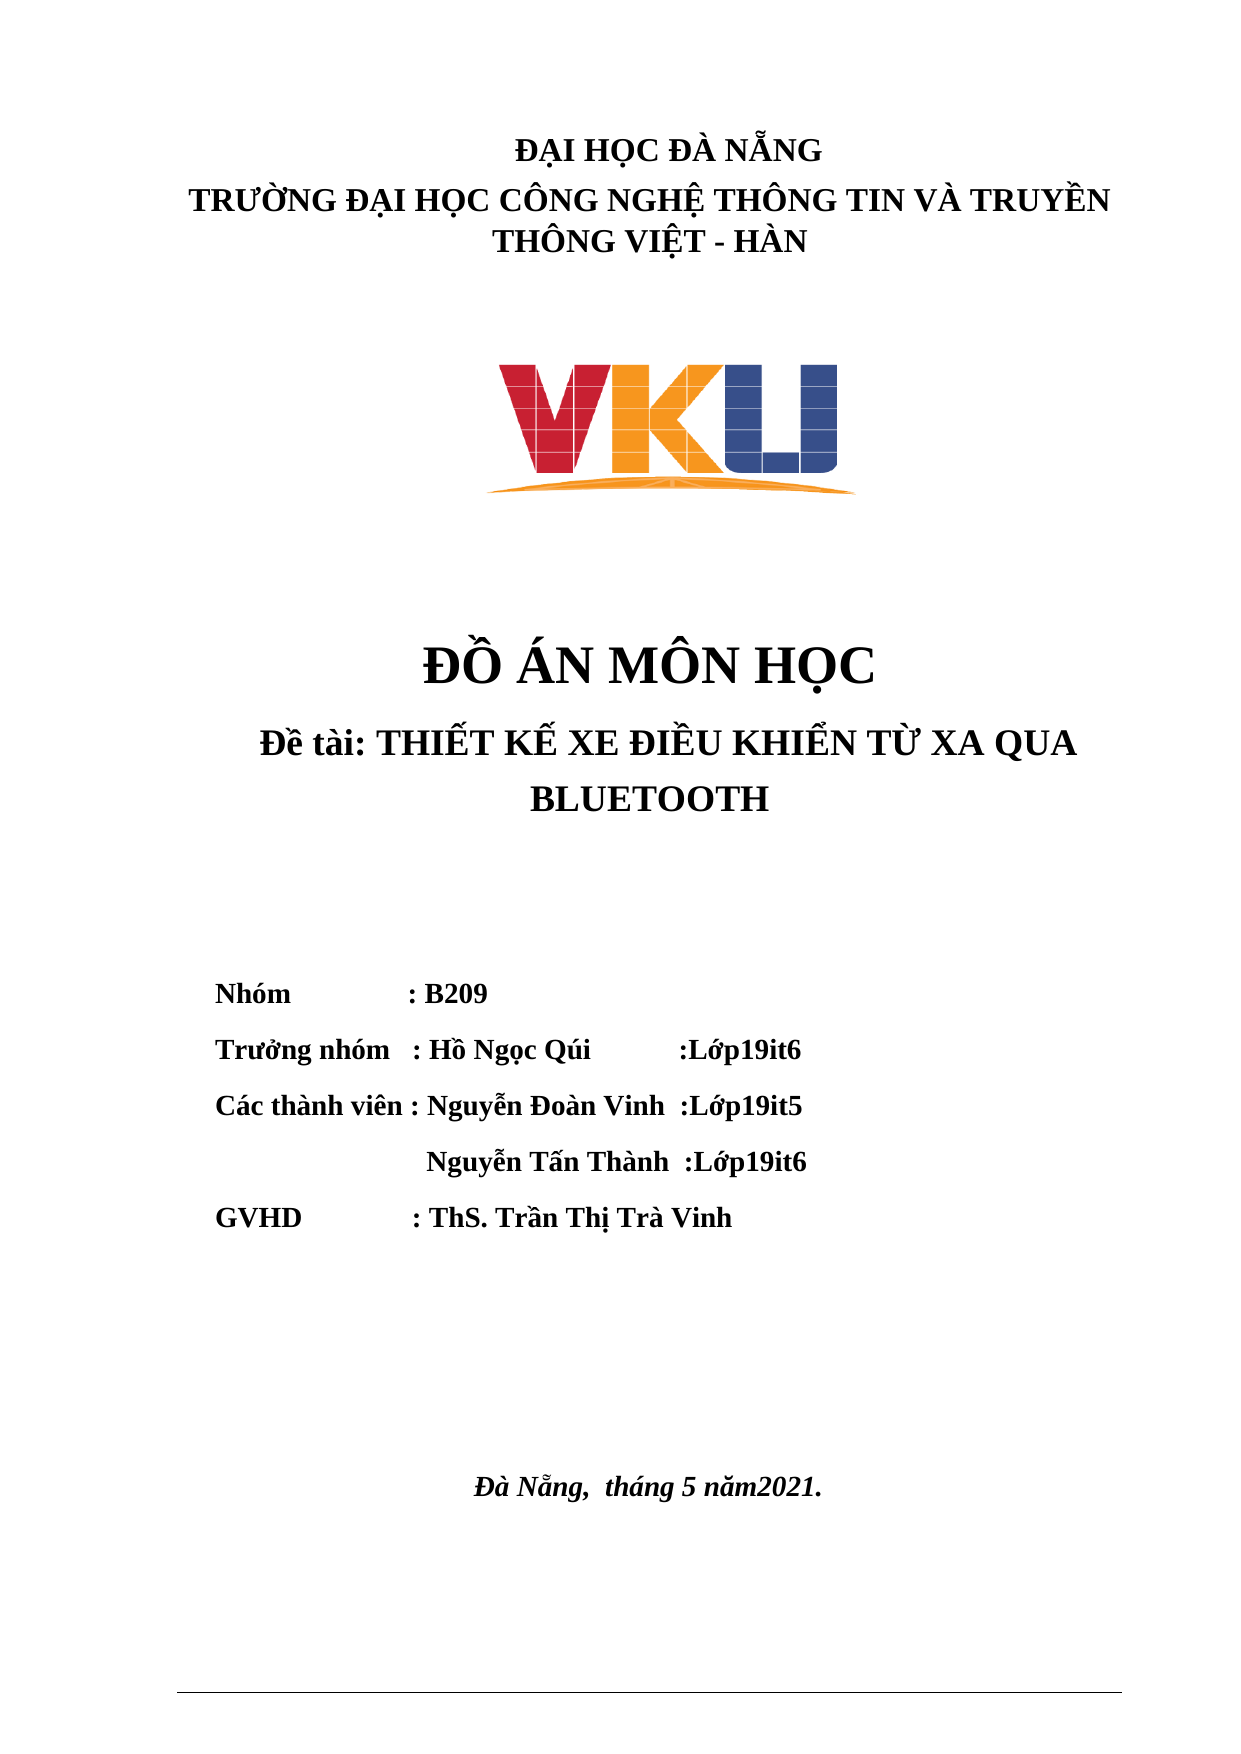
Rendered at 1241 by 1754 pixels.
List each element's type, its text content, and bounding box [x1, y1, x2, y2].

text Nhóm : B209 [177, 976, 1122, 1010]
text Các thành viên : Nguyễn Đoàn Vinh :Lớp19it5 [177, 1088, 1122, 1122]
text GVHD : ThS. Trần Thị Trà Vinh [177, 1201, 1122, 1234]
text Nguyễn Tấn Thành :Lớp19it6 [177, 1144, 1122, 1178]
text Đề tài: THIẾT KẾ XE ĐIỀU KHIỂN TỪ XA QUA BLUETOOTH [177, 721, 1122, 820]
picture [456, 279, 880, 571]
text TRƯỜNG ĐẠI HỌC CÔNG NGHỆ THÔNG TIN VÀ TRUYỀN THÔNG VIỆT - HÀN [177, 180, 1122, 260]
text ĐẠI HỌC ĐÀ NẴNG [177, 131, 1122, 169]
text Trưởng nhóm : Hồ Ngọc Qúi :Lớp19it6 [177, 1032, 1122, 1066]
text Đà Nẵng, tháng 5 năm2021. [177, 1469, 1082, 1503]
text ĐỒ ÁN MÔN HỌC [177, 633, 1122, 695]
